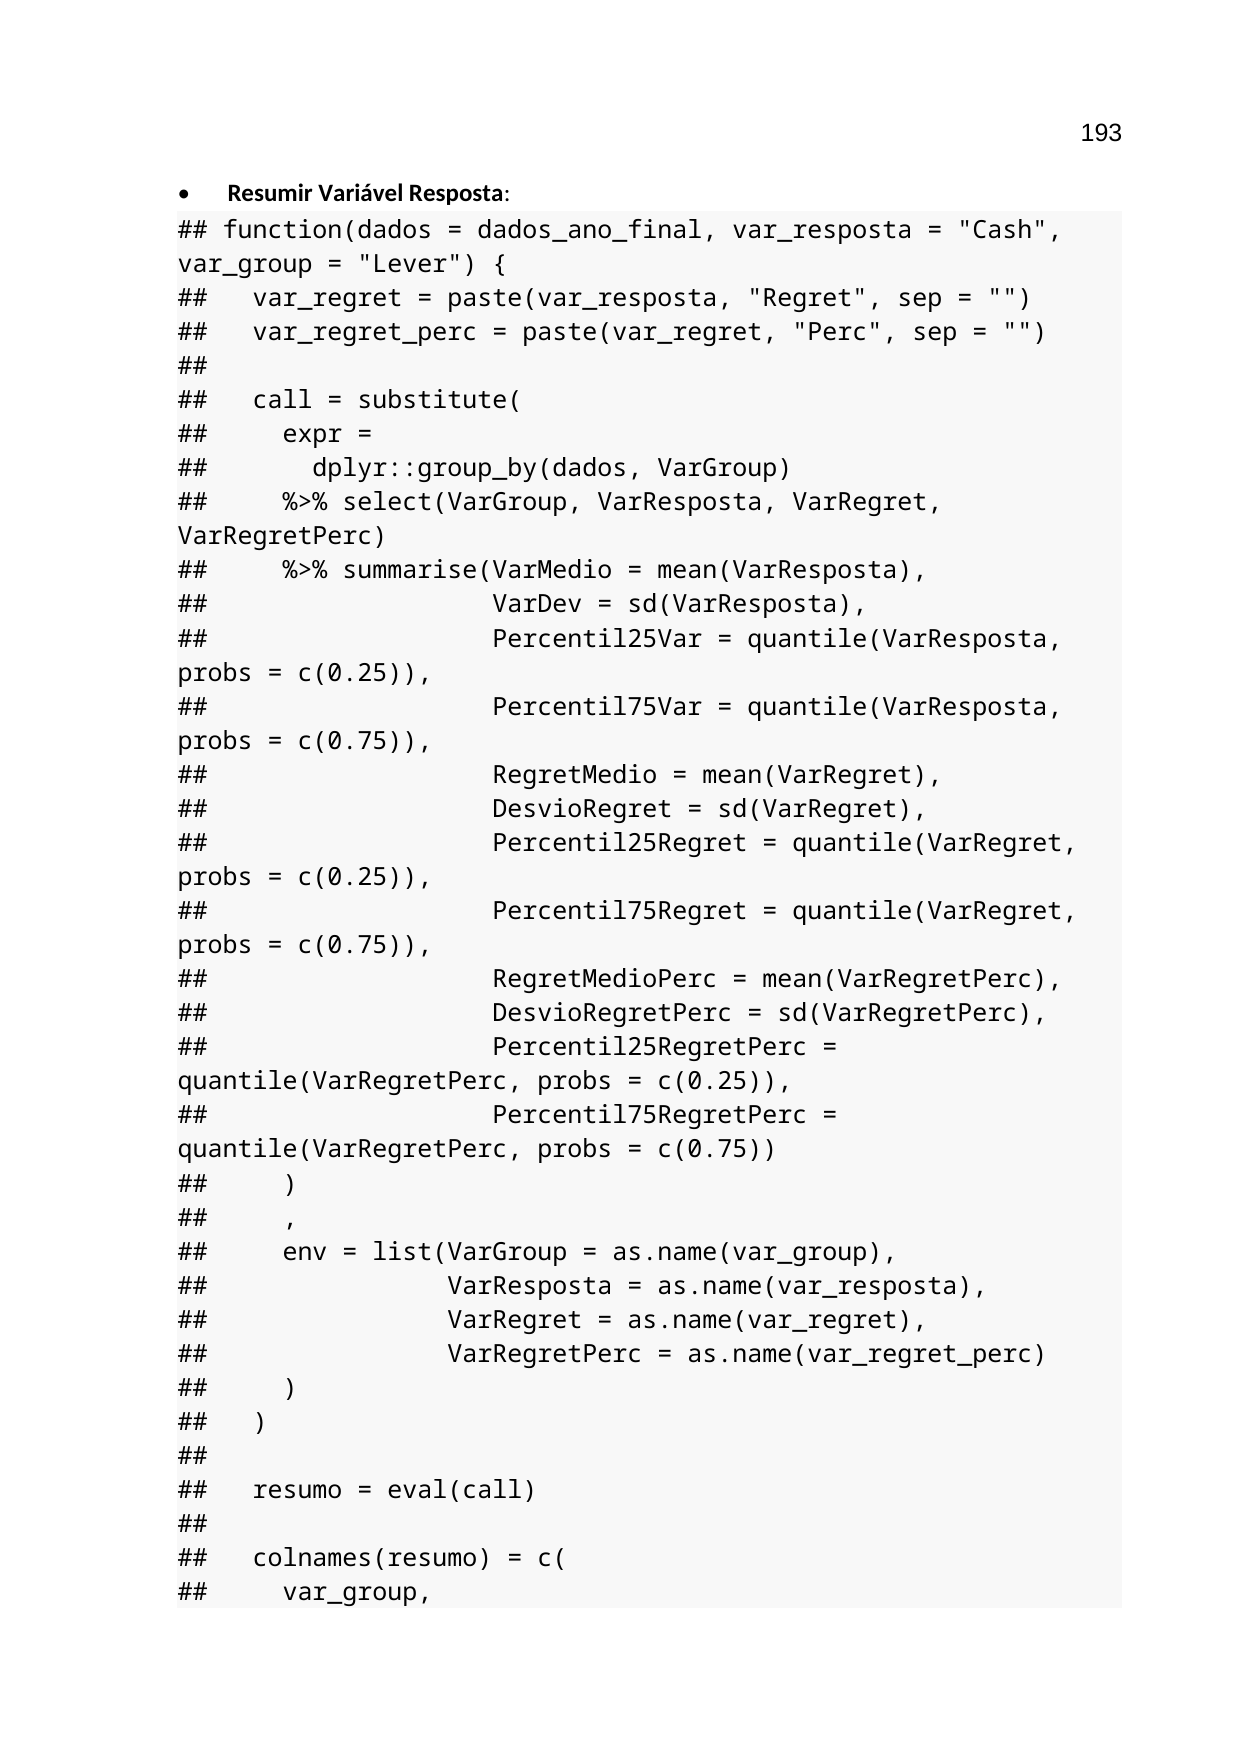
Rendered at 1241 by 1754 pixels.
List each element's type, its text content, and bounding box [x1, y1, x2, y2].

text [177, 211, 1122, 1608]
list Resumir Variável Resposta: [177, 177, 1122, 208]
